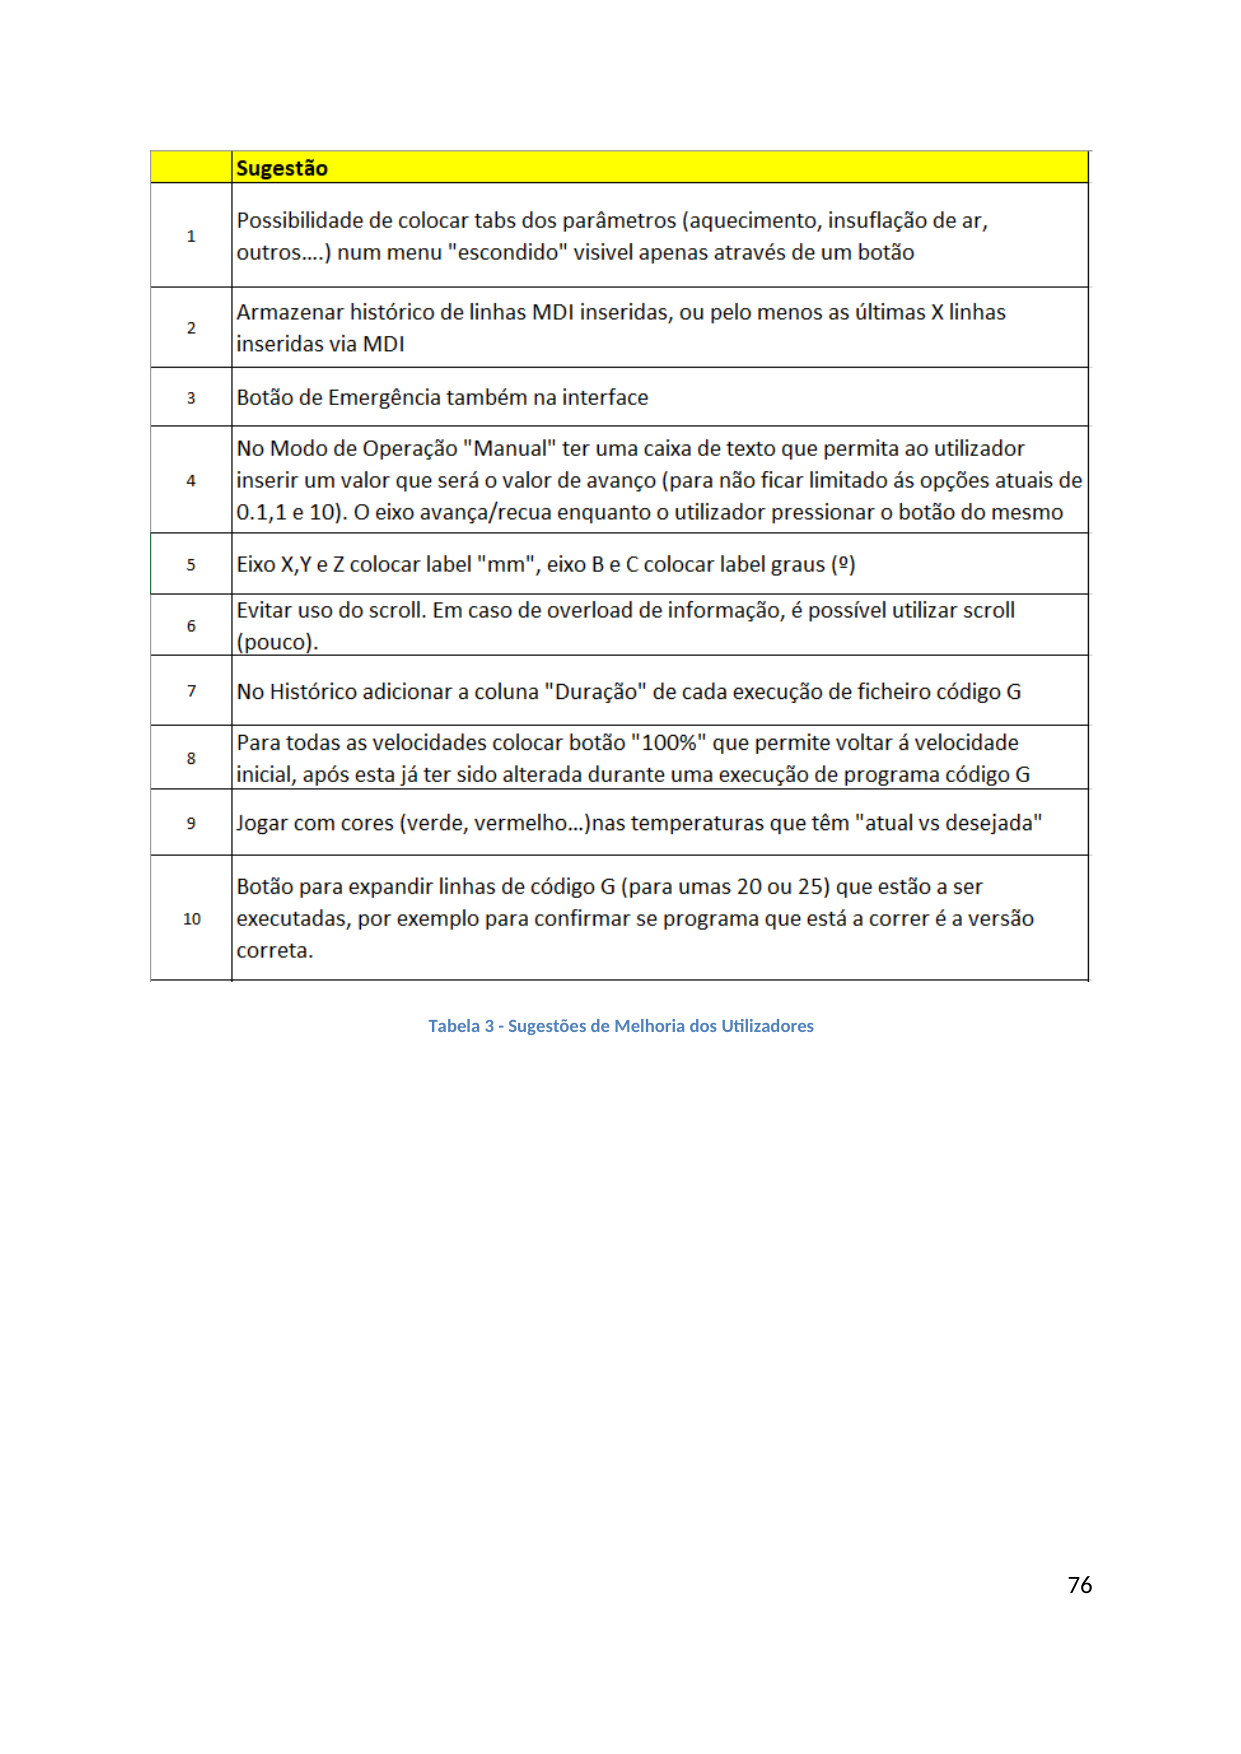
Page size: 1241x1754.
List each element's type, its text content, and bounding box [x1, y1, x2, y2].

text Tabela 3 - Sugestões de Melhoria dos Utilizadores [150, 1014, 1092, 1037]
picture [150, 150, 1093, 982]
